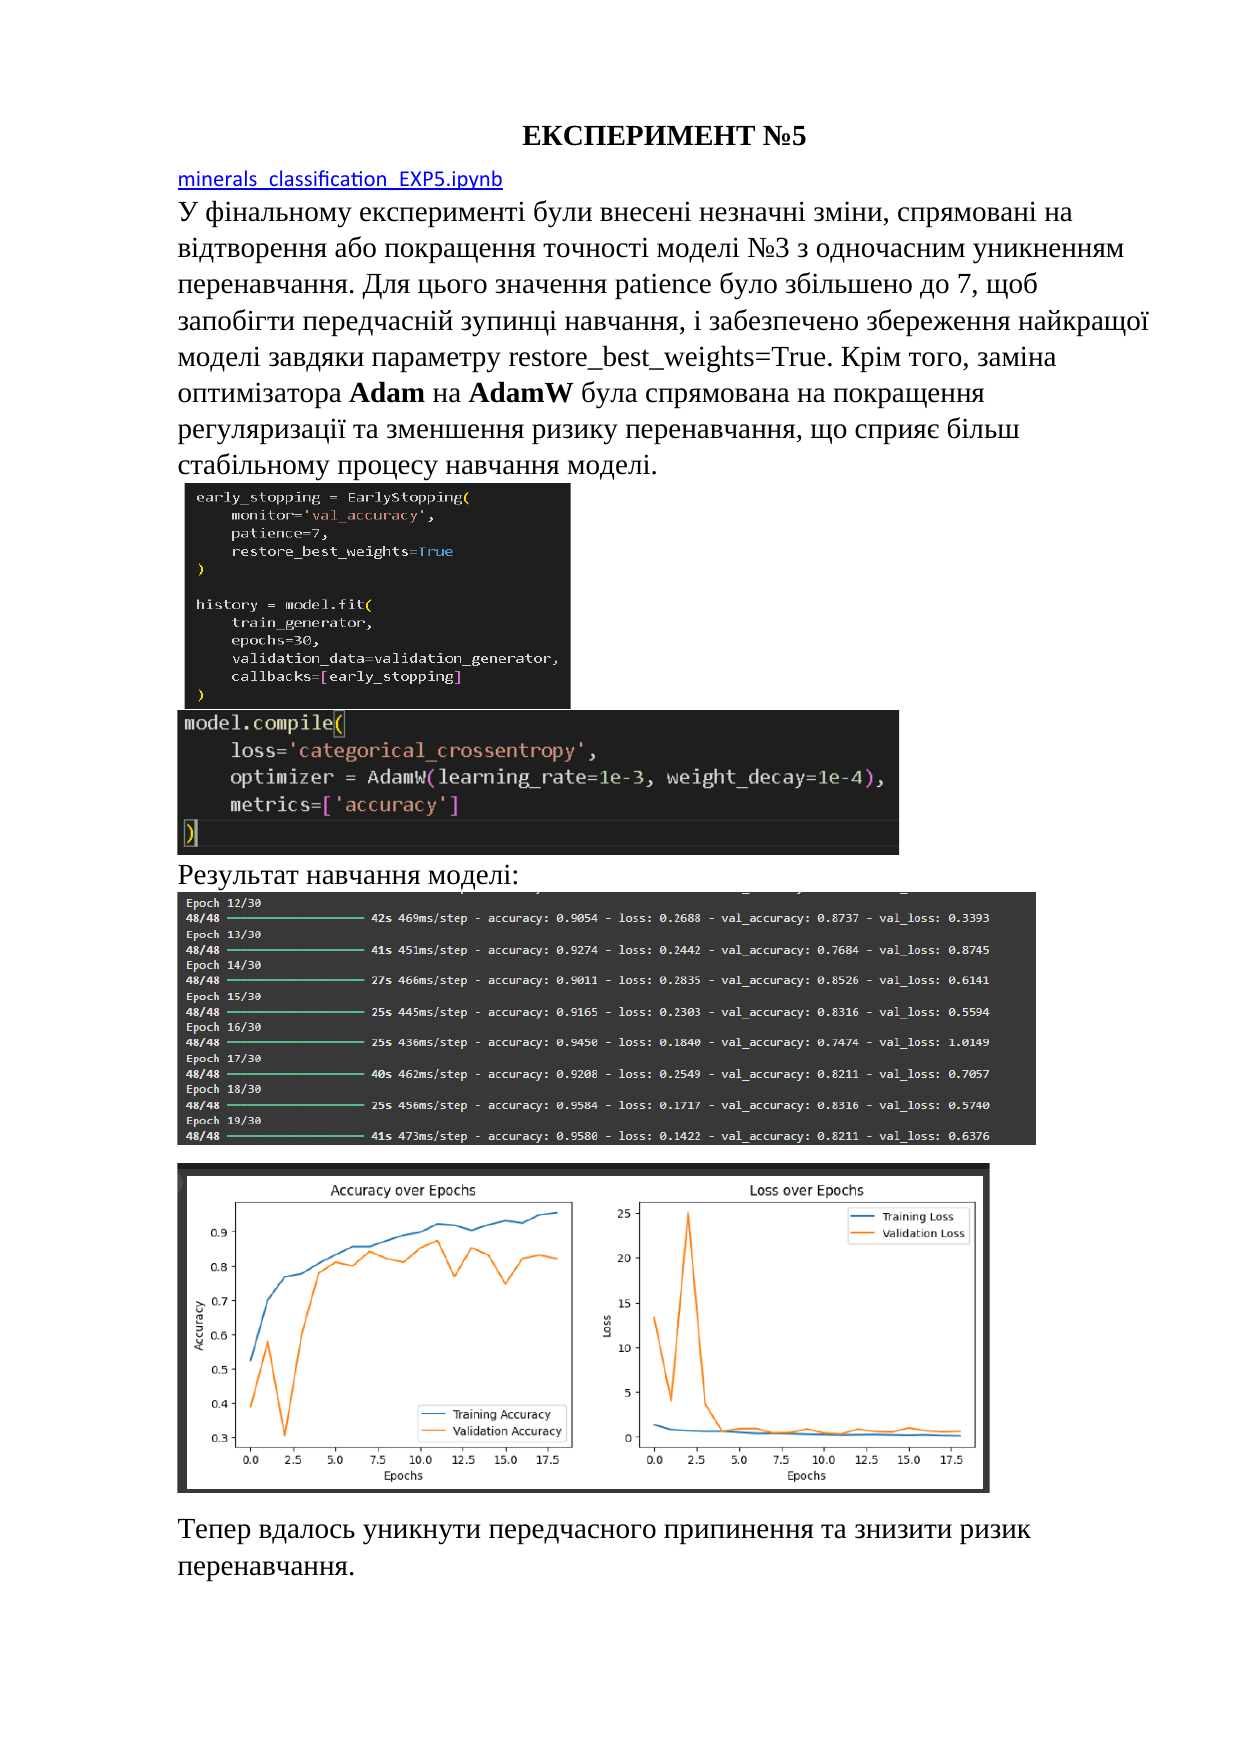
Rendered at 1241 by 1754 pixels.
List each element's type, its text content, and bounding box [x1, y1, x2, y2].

picture [177, 1163, 990, 1493]
picture [177, 710, 900, 855]
text minerals_classification_EXP5.ipynb [177, 164, 1152, 192]
text У фінальному експерименті були внесені незначні зміни, спрямовані на відтворення або покращення точності моделі №3 з одночасним уникненням перенавчання. Для цього значення patience було збільшено до 7, щоб запобігти передчасній зупинці навчання, і забезпечено збереження найкращої моделі завдяки параметру restore_best_weights=True. Крім того, заміна оптимізатора Adam на AdamW була спрямована на покращення регуляризації та зменшення ризику перенавчання, що сприяє більш стабільному процесу навчання моделі. [177, 194, 1152, 481]
subtitle ЕКСПЕРИМЕНТ №5 [177, 118, 1152, 152]
picture [184, 483, 571, 709]
picture [177, 892, 1036, 1145]
text Тепер вдалось уникнути передчасного припинення та знизити ризик перенавчання. [177, 1512, 1152, 1581]
